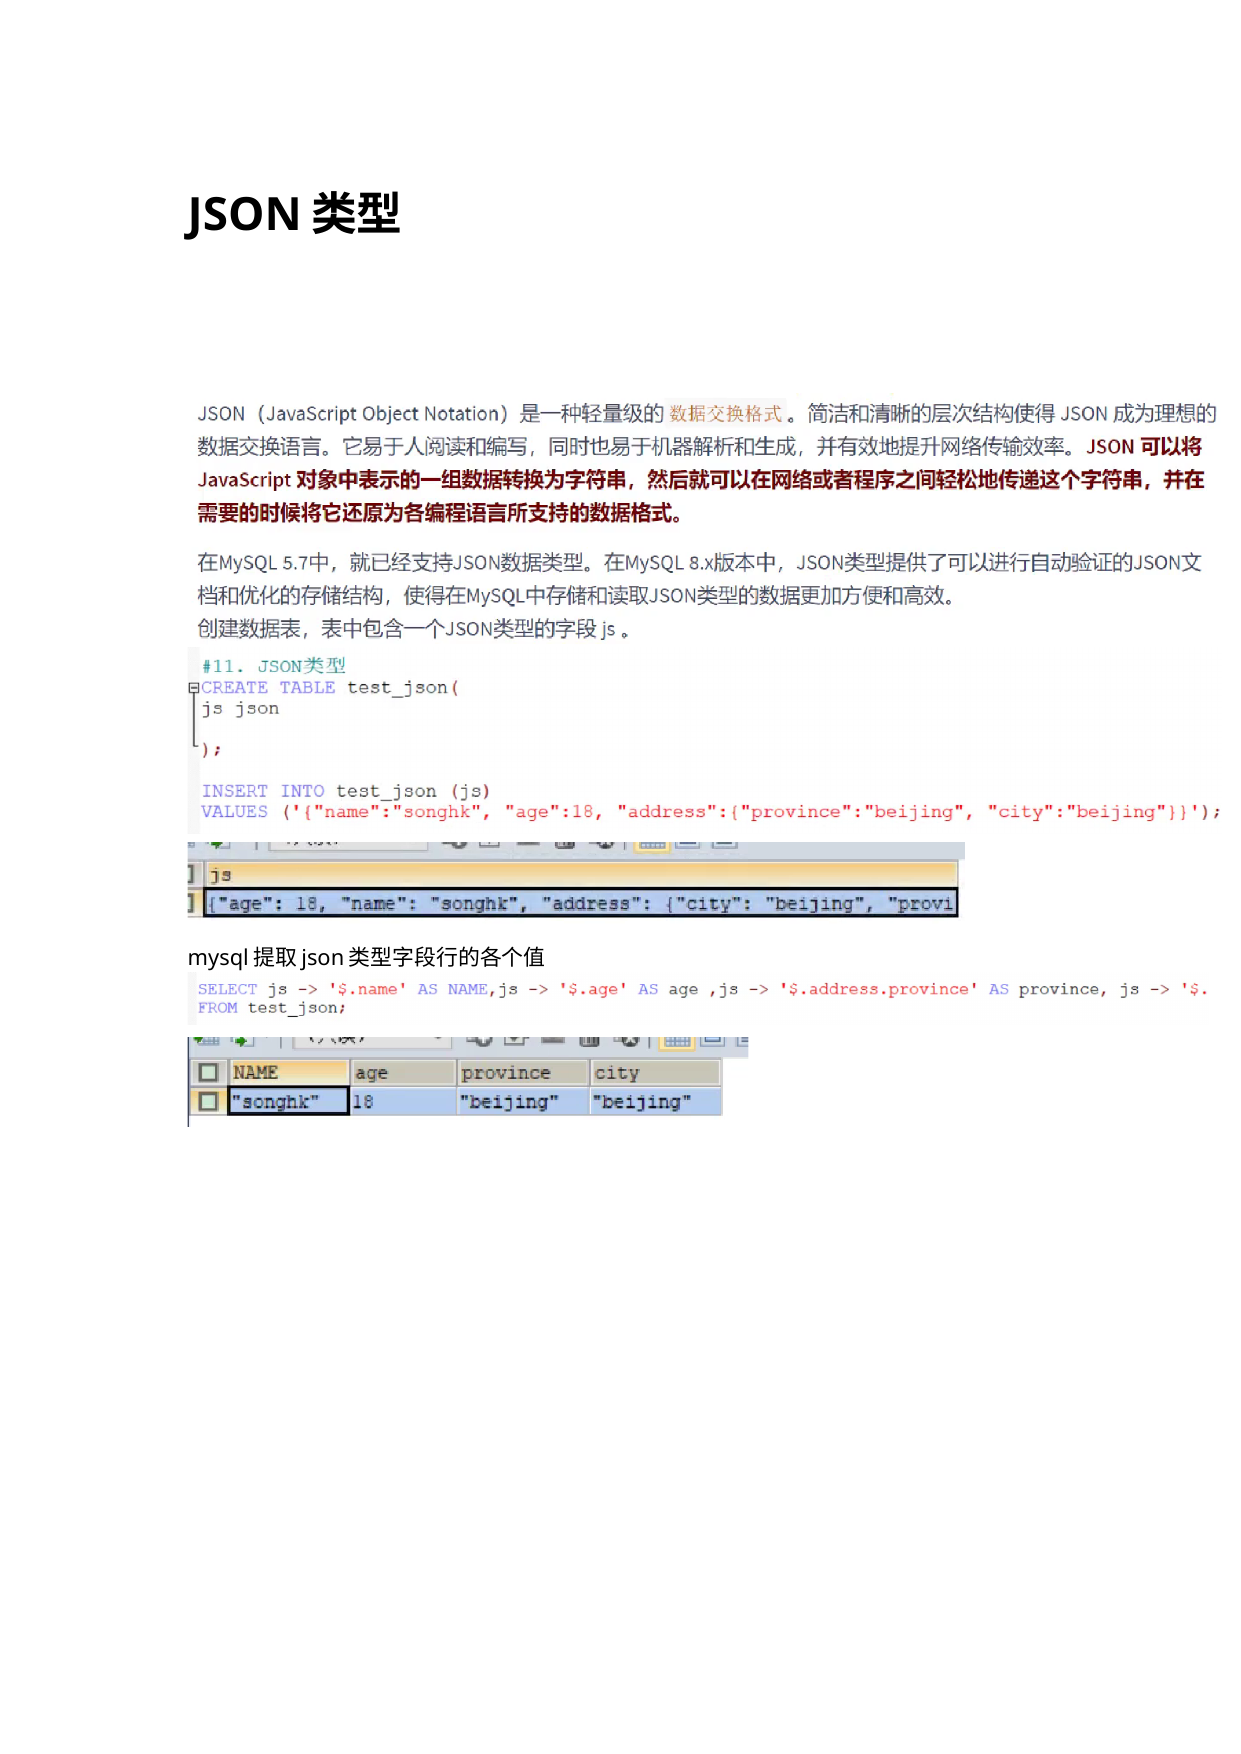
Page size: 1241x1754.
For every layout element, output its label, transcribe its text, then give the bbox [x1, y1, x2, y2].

text mysql提取json类型字段行的各个值 [187, 940, 1053, 972]
picture [187, 972, 1209, 1025]
picture [187, 1037, 749, 1127]
picture [187, 387, 1221, 645]
picture [187, 647, 1223, 834]
subtitle JSON类型 [187, 162, 1053, 259]
picture [187, 842, 965, 931]
